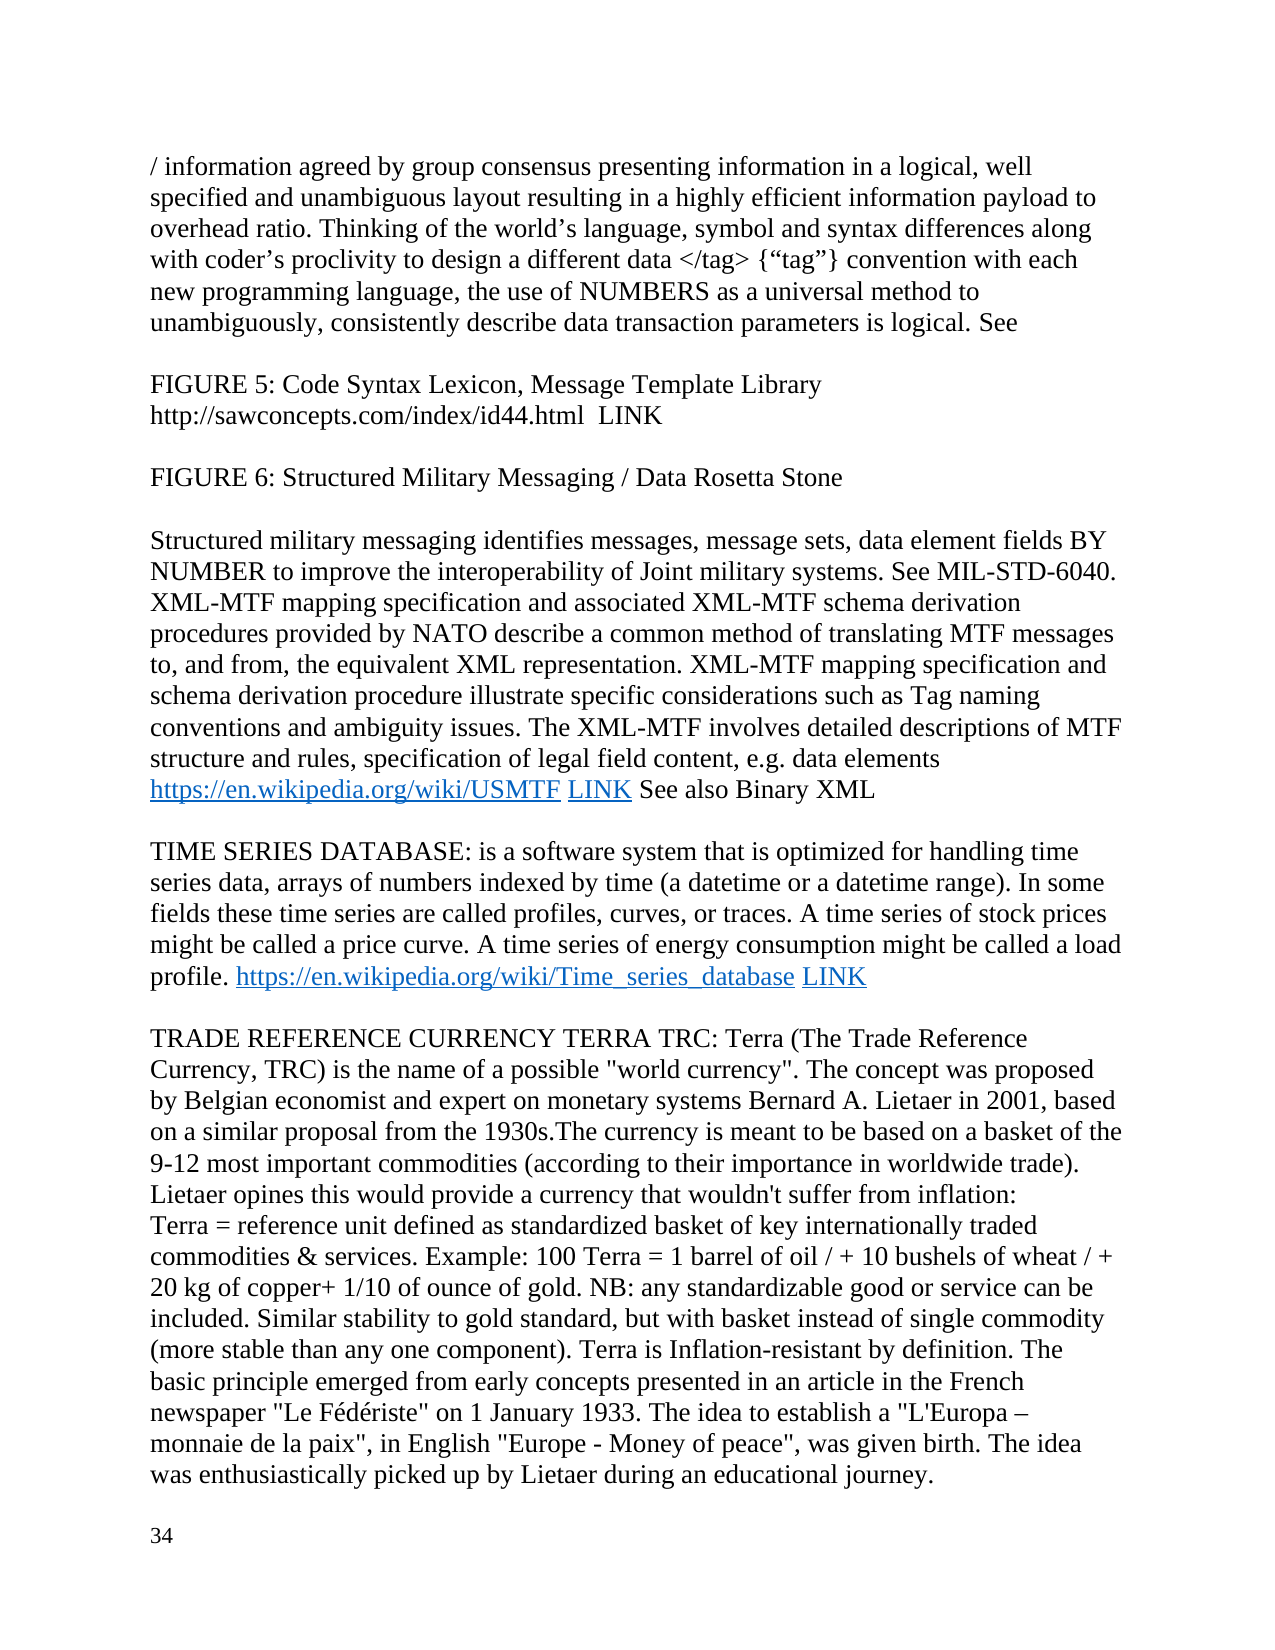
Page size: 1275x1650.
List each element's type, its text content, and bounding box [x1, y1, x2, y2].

text Structured military messaging identifies messages, message sets, data element fields BY NUMBER to improve the interoperability of Joint military systems. See MIL-STD-6040. [150, 524, 1125, 586]
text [150, 150, 1125, 337]
text XML-MTF mapping specification and associated XML-MTF schema derivation procedures provided by NATO describe a common method of translating MTF messages to, and from, the equivalent XML representation. XML-MTF mapping specification and schema derivation procedure illustrate specific considerations such as Tag naming conventions and ambiguity issues. The XML-MTF involves detailed descriptions of MTF structure and rules, specification of legal field content, e.g. data elements [150, 586, 1125, 773]
text Terra = reference unit defined as standardized basket of key internationally traded commodities & services. Example: 100 Terra = 1 barrel of oil / + 10 bushels of wheat / + 20 kg of copper+ 1/10 of ounce of gold. NB: any standardizable good or service can be included. Similar stability to gold standard, but with basket instead of single commodity (more stable than any one component). Terra is Inflation-resistant by definition. The basic principle emerged from early concepts presented in an article in the French newspaper "Le Fédériste" on 1 January 1933. The idea to establish a "L'Europa – monnaie de la paix", in English "Europe - Money of peace", was given birth. The idea was enthusiastically picked up by Lietaer during an educational journey. [150, 1209, 1125, 1489]
text https://en.wikipedia.org/wiki/USMTF LINK See also Binary XML [150, 773, 1125, 804]
text FIGURE 6: Structured Military Messaging / Data Rosetta Stone [150, 461, 1125, 493]
text TIME SERIES DATABASE: is a software system that is optimized for handling time series data, arrays of numbers indexed by time (a datetime or a datetime range). In some fields these time series are called profiles, curves, or traces. A time series of stock prices might be called a price curve. A time series of energy consumption might be called a load profile. https://en.wikipedia.org/wiki/Time_series_database LINK [150, 835, 1125, 991]
text TRADE REFERENCE CURRENCY TERRA TRC: Terra (The Trade Reference Currency, TRC) is the name of a possible "world currency". The concept was proposed by Belgian economist and expert on monetary systems Bernard A. Lietaer in 2001, based on a similar proposal from the 1930s.The currency is meant to be based on a basket of the 9-12 most important commodities (according to their importance in worldwide trade). Lietaer opines this would provide a currency that wouldn't suffer from inflation: [150, 1022, 1125, 1209]
text FIGURE 5: Code Syntax Lexicon, Message Template Library http://sawconcepts.com/index/id44.html LINK [150, 368, 1125, 430]
